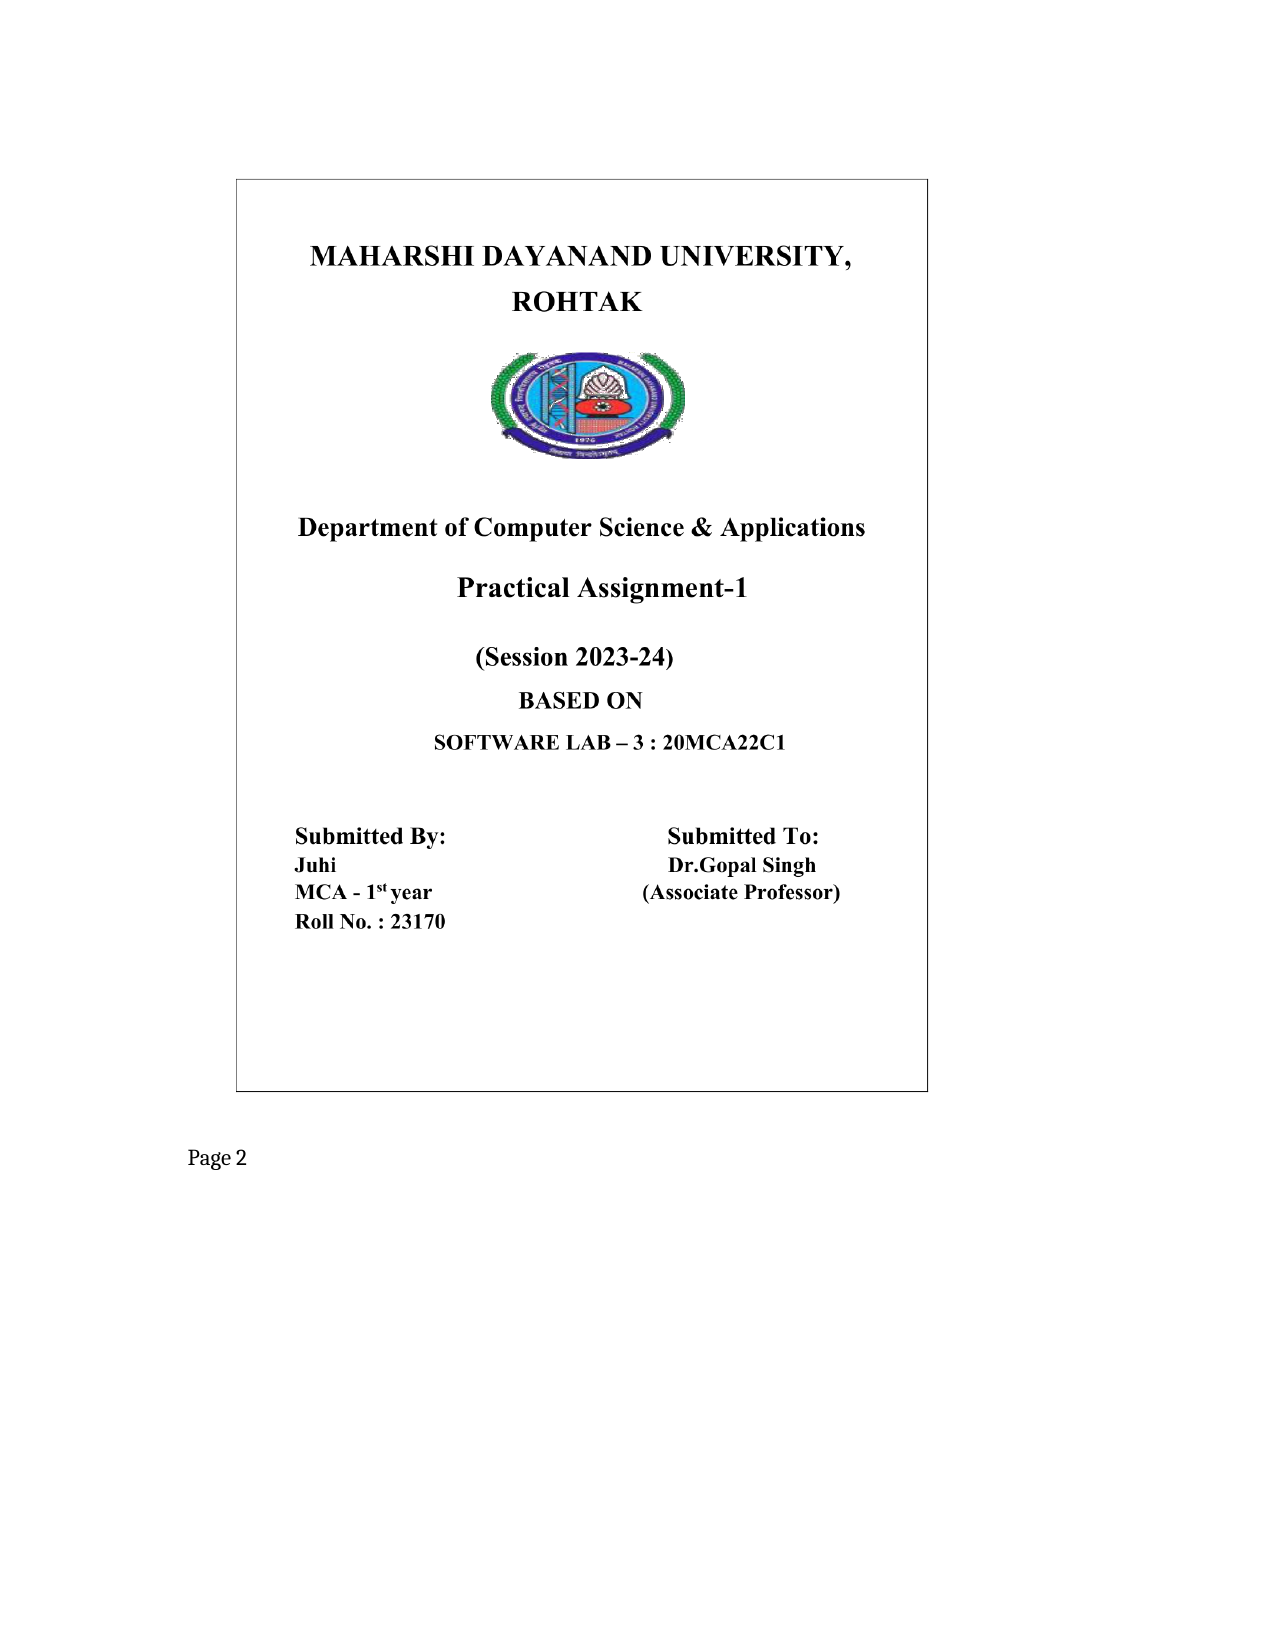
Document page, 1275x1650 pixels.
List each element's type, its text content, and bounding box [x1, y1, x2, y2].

picture [206, 150, 957, 1121]
text Page 2 [187, 1145, 1087, 1172]
